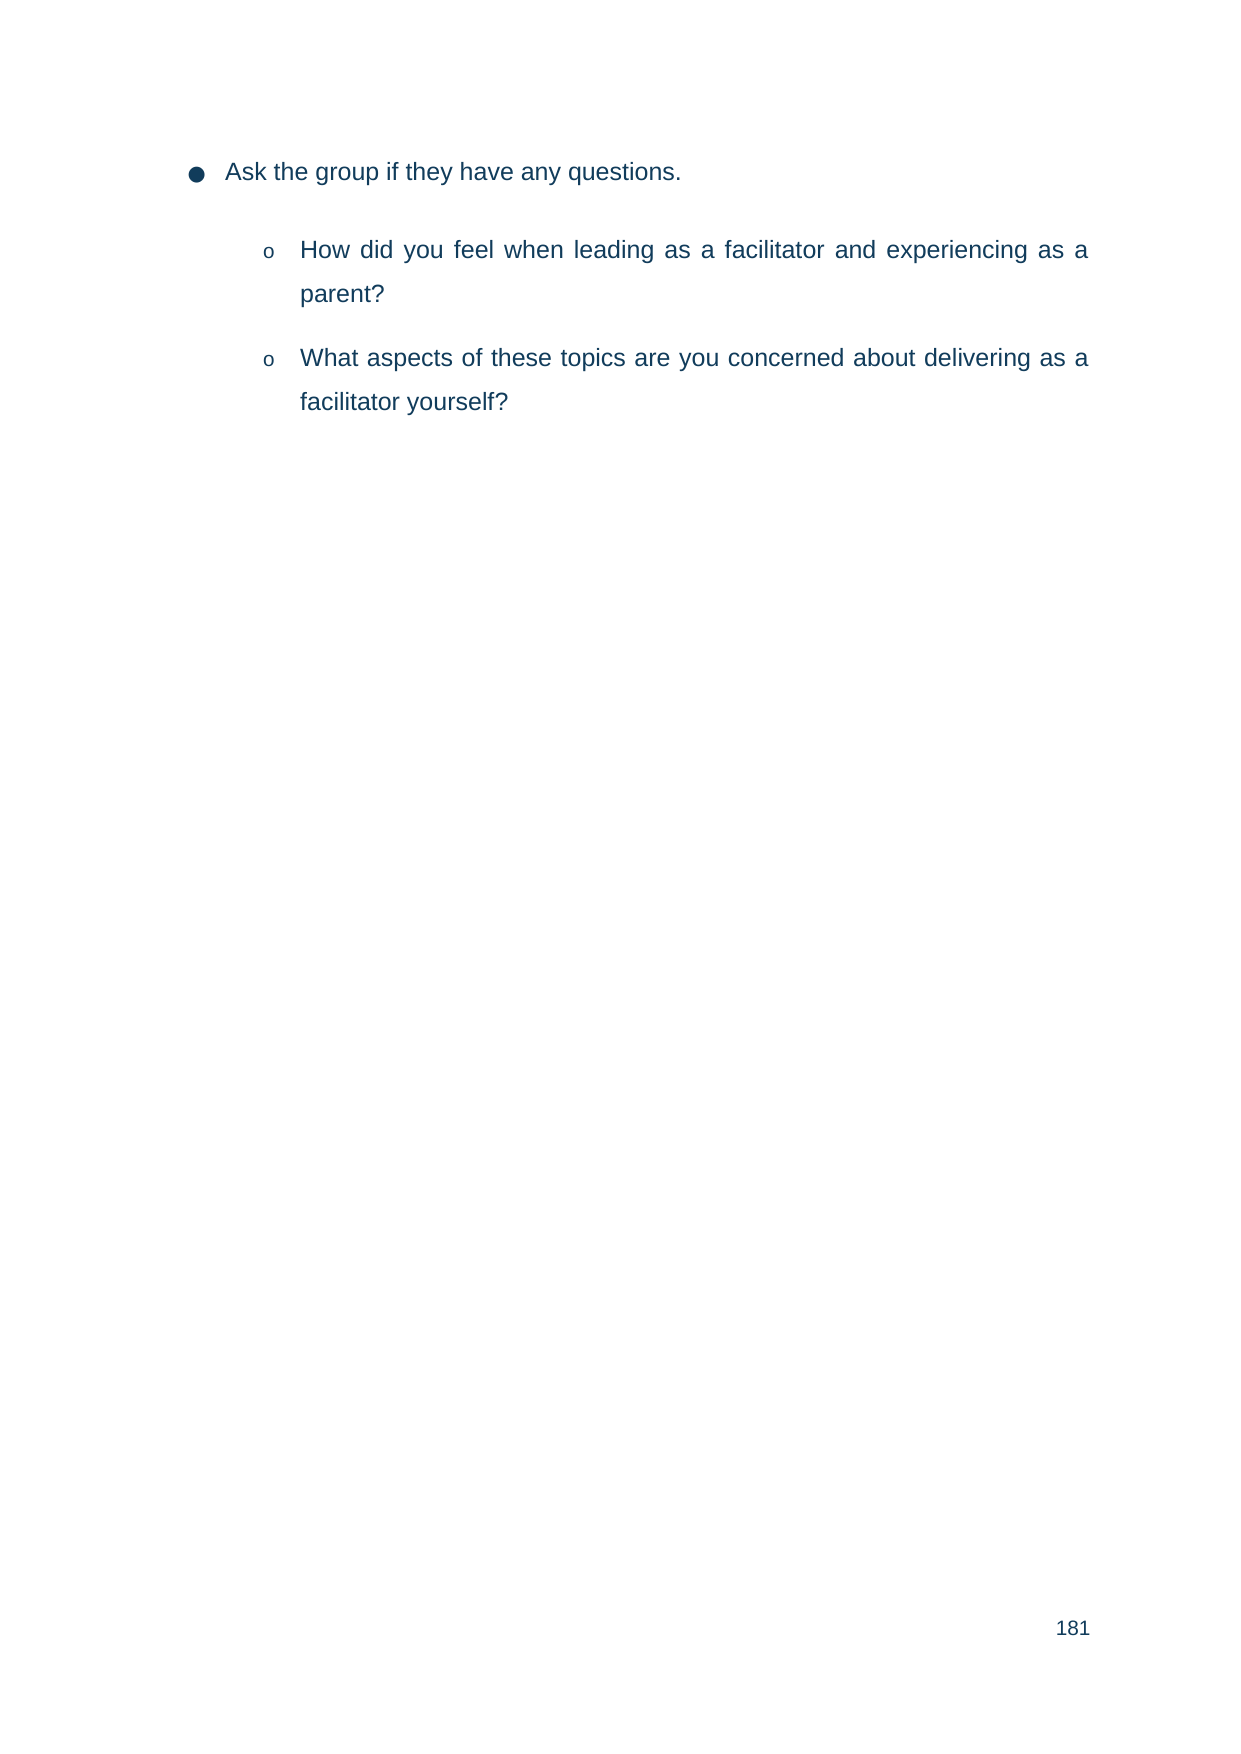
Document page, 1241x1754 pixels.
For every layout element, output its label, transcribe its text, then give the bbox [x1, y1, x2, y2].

list What aspects of these topics are you concerned about delivering as a facilitator yourself? [262, 343, 1090, 416]
list How did you feel when leading as a facilitator and experiencing as a parent? [262, 235, 1090, 308]
list Ask the group if they have any questions. [187, 150, 1090, 193]
